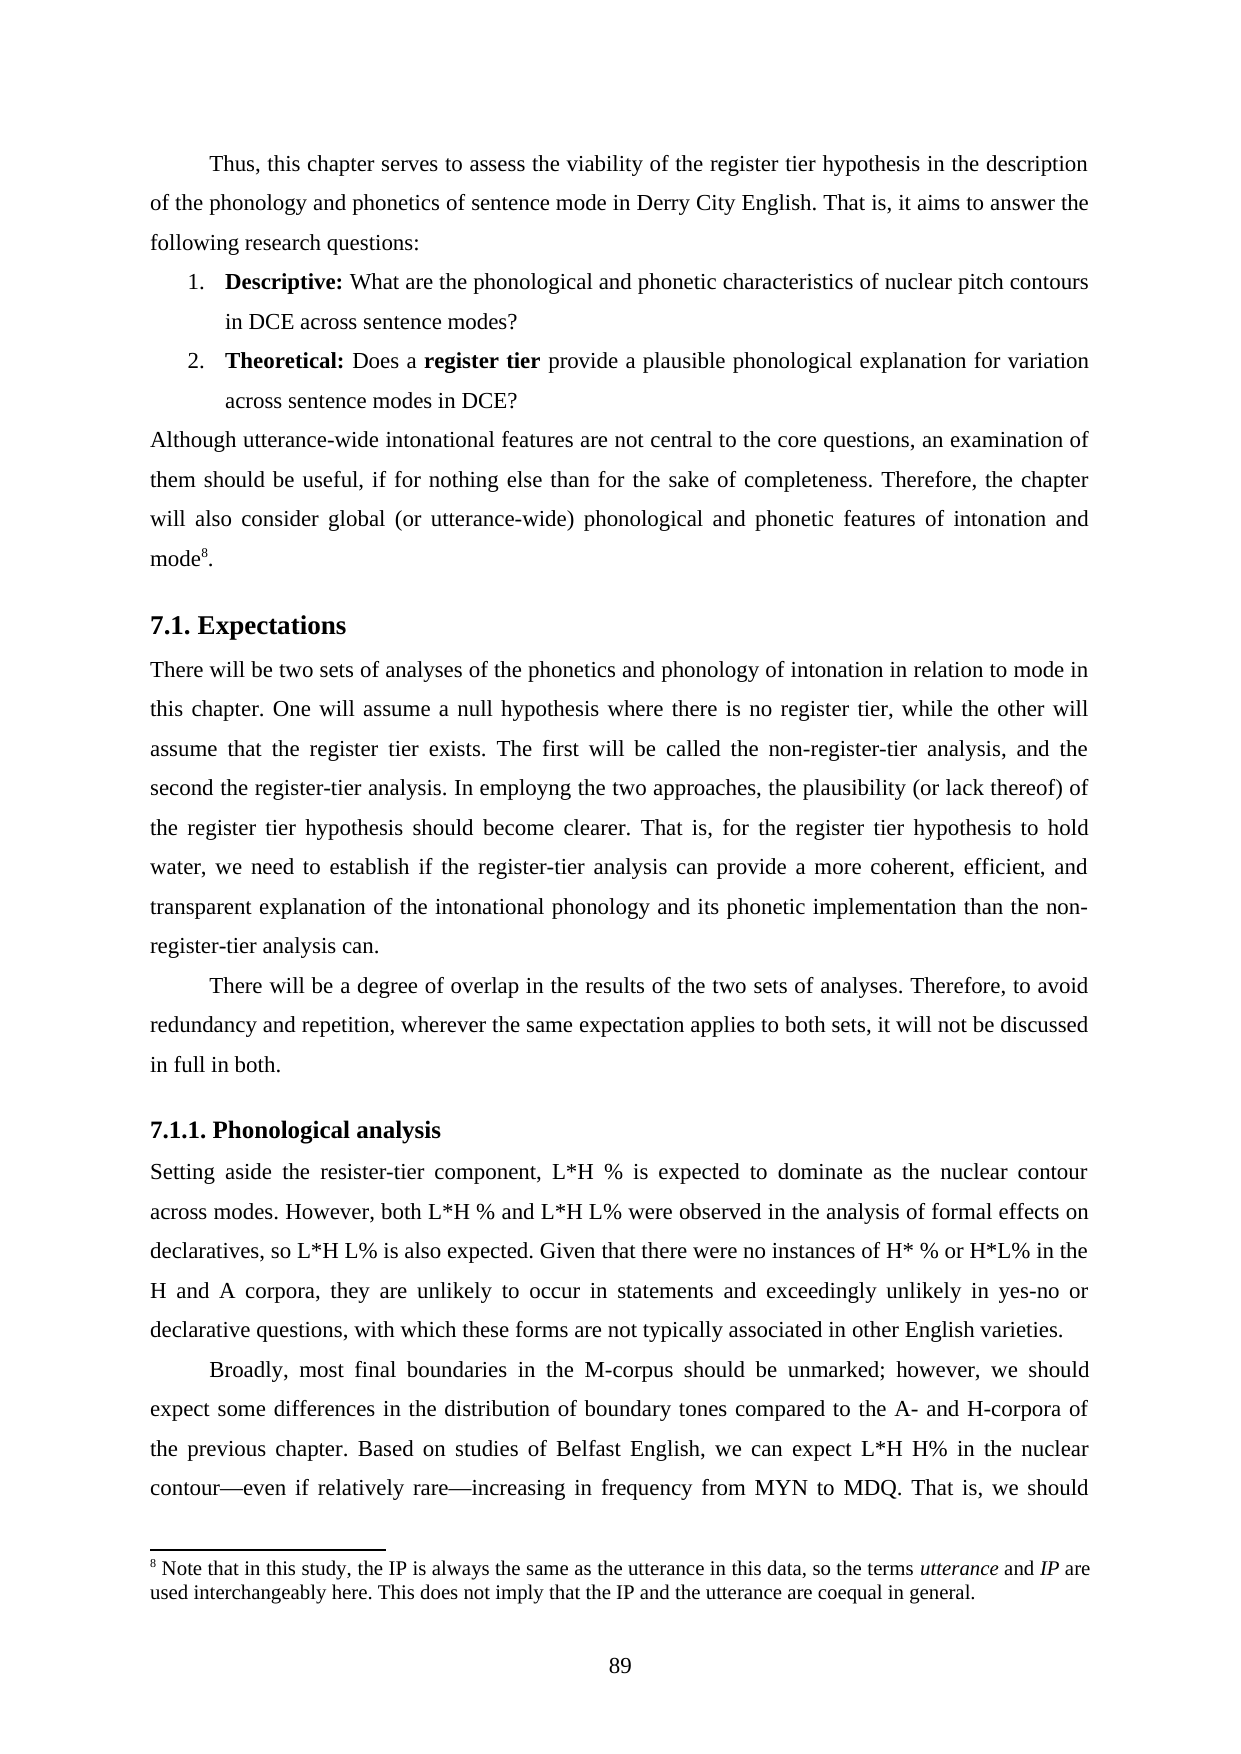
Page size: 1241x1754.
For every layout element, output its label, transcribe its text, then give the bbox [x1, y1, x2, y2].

list Theoretical: Does a register tier provide a plausible phonological explanation for variation across sentence modes in DCE? [187, 347, 1090, 413]
text Thus, this chapter serves to assess the viability of the register tier hypothesis in the description of the phonology and phonetics of sentence mode in Derry City English. That is, it aims to answer the following research questions: [150, 150, 1090, 255]
text Although utterance-wide intonational features are not central to the core questions, an examination of them should be useful, if for nothing else than for the sake of completeness. Therefore, the chapter will also consider global (or utterance-wide) phonological and phonetic features of intonation and mode. [150, 426, 1090, 571]
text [150, 1356, 1090, 1501]
subtitle Phonological analysis [150, 1115, 1090, 1144]
text There will be two sets of analyses of the phonetics and phonology of intonation in relation to mode in this chapter. One will assume a null hypothesis where there is no register tier, while the other will assume that the register tier exists. The first will be called the non-register-tier analysis, and the second the register-tier analysis. In employng the two approaches, the plausibility (or lack thereof) of the register tier hypothesis should become clearer. That is, for the register tier hypothesis to hold water, we need to establish if the register-tier analysis can provide a more coherent, efficient, and transparent explanation of the intonational phonology and its phonetic implementation than the non-register-tier analysis can. [150, 656, 1090, 959]
list Descriptive: What are the phonological and phonetic characteristics of nuclear pitch contours in DCE across sentence modes? [187, 268, 1090, 334]
text Setting aside the resister-tier component, L*H % is expected to dominate as the nuclear contour across modes. However, both L*H % and L*H L% were observed in the analysis of formal effects on declaratives, so L*H L% is also expected. Given that there were no instances of H* % or H*L% in the H and A corpora, they are unlikely to occur in statements and exceedingly unlikely in yes-no or declarative questions, with which these forms are not typically associated in other English varieties. [150, 1158, 1090, 1343]
subtitle Expectations [150, 609, 1090, 640]
text There will be a degree of overlap in the results of the two sets of analyses. Therefore, to avoid redundancy and repetition, wherever the same expectation applies to both sets, it will not be discussed in full in both. [150, 972, 1090, 1077]
